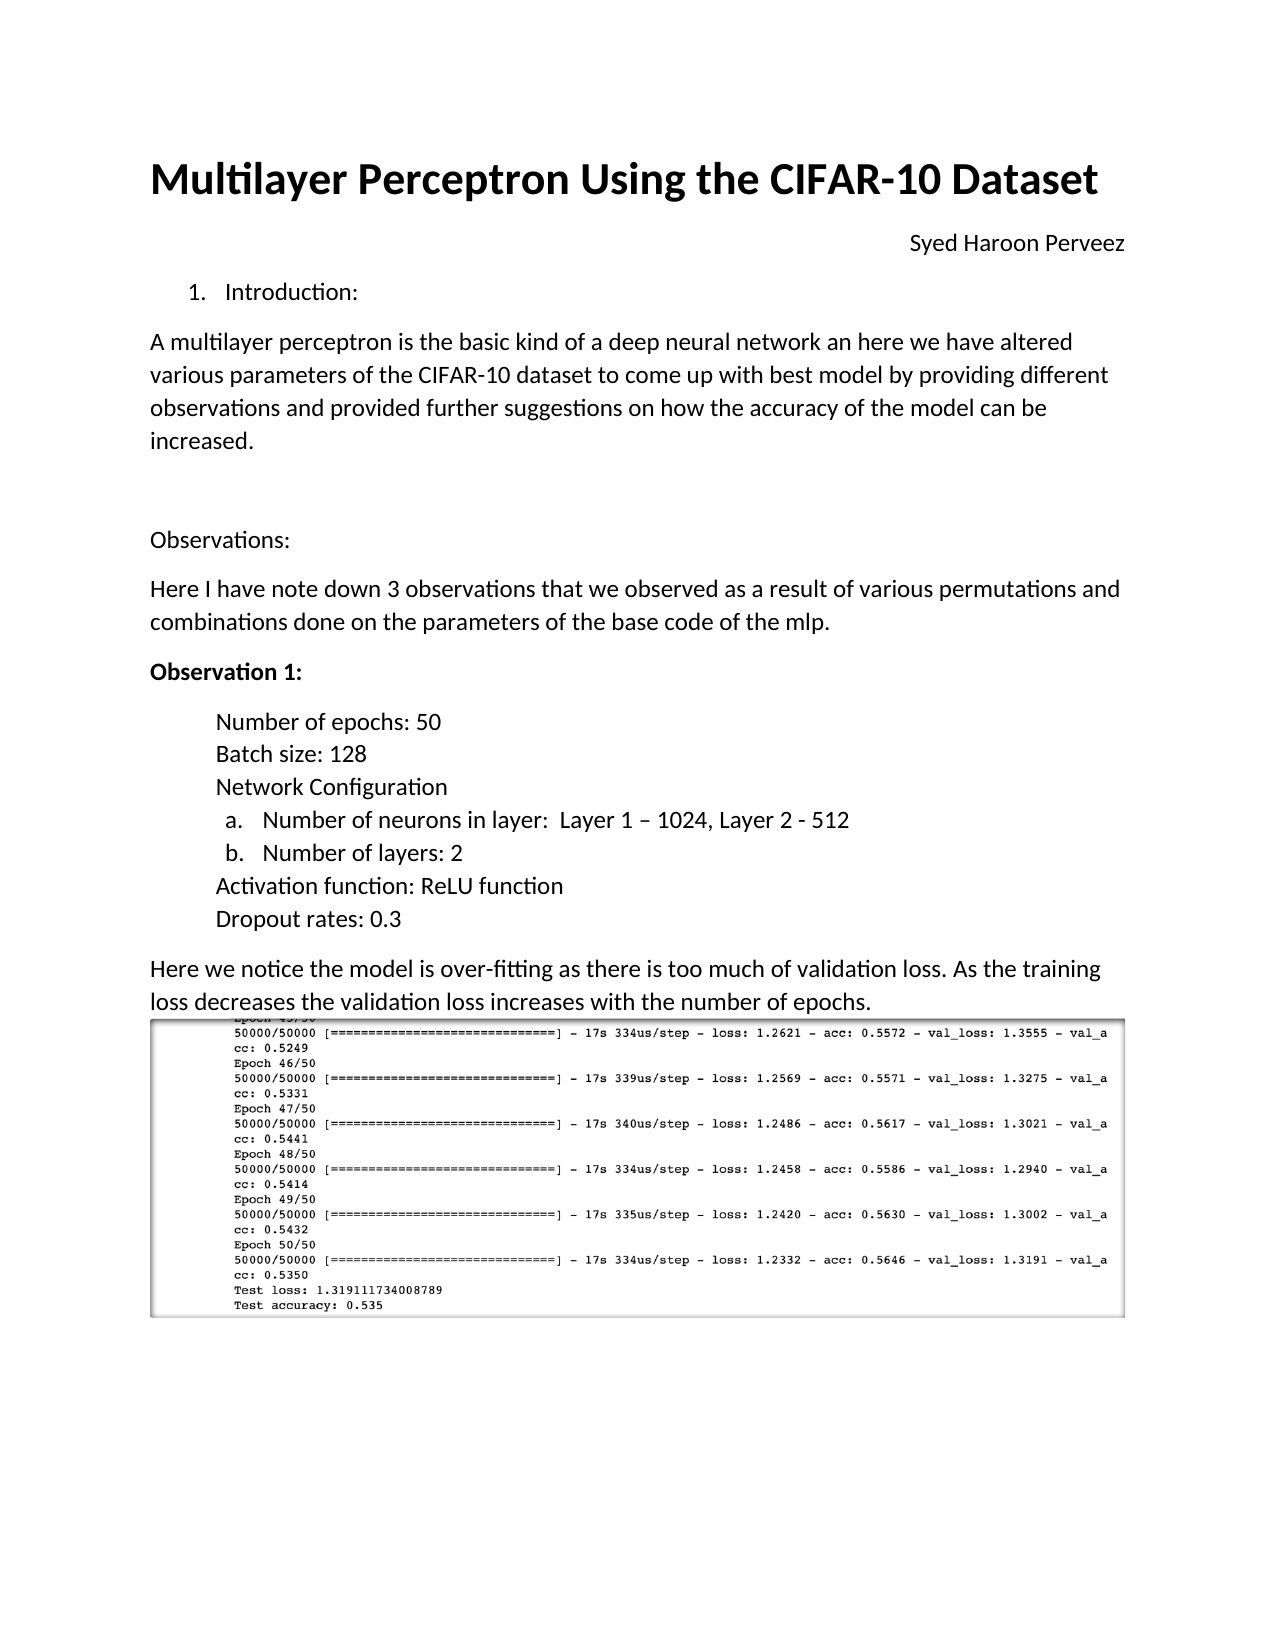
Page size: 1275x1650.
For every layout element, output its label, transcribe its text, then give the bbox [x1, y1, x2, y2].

list Dropout rates: 0.3 [216, 903, 1125, 934]
text A multilayer perceptron is the basic kind of a deep neural network an here we have altered various parameters of the CIFAR-10 dataset to come up with best model by providing different observations and provided further suggestions on how the accuracy of the model can be increased. [150, 326, 1125, 455]
list Number of layers: 2 [225, 837, 1125, 868]
text Observation 1: [150, 656, 1125, 687]
list Activation function: ReLU function [216, 870, 1125, 901]
text Syed Haroon Perveez [150, 227, 1125, 257]
list Network Configuration [216, 772, 1125, 802]
text Here we notice the model is over-fitting as there is too much of validation loss. As the training loss decreases the validation loss increases with the number of epochs. [150, 953, 1125, 1018]
text Here I have note down 3 observations that we observed as a result of various permutations and combinations done on the parameters of the base code of the mlp. [150, 574, 1125, 637]
list Number of neurons in layer: Layer 1 – 1024, Layer 2 - 512 [225, 804, 1125, 835]
text Observations: [150, 524, 1125, 554]
list Number of epochs: 50 [216, 706, 1125, 736]
picture [150, 1018, 1125, 1319]
list Introduction: [187, 277, 1125, 307]
text Multilayer Perceptron Using the CIFAR-10 Dataset [150, 150, 1125, 206]
list Batch size: 128 [216, 739, 1125, 769]
